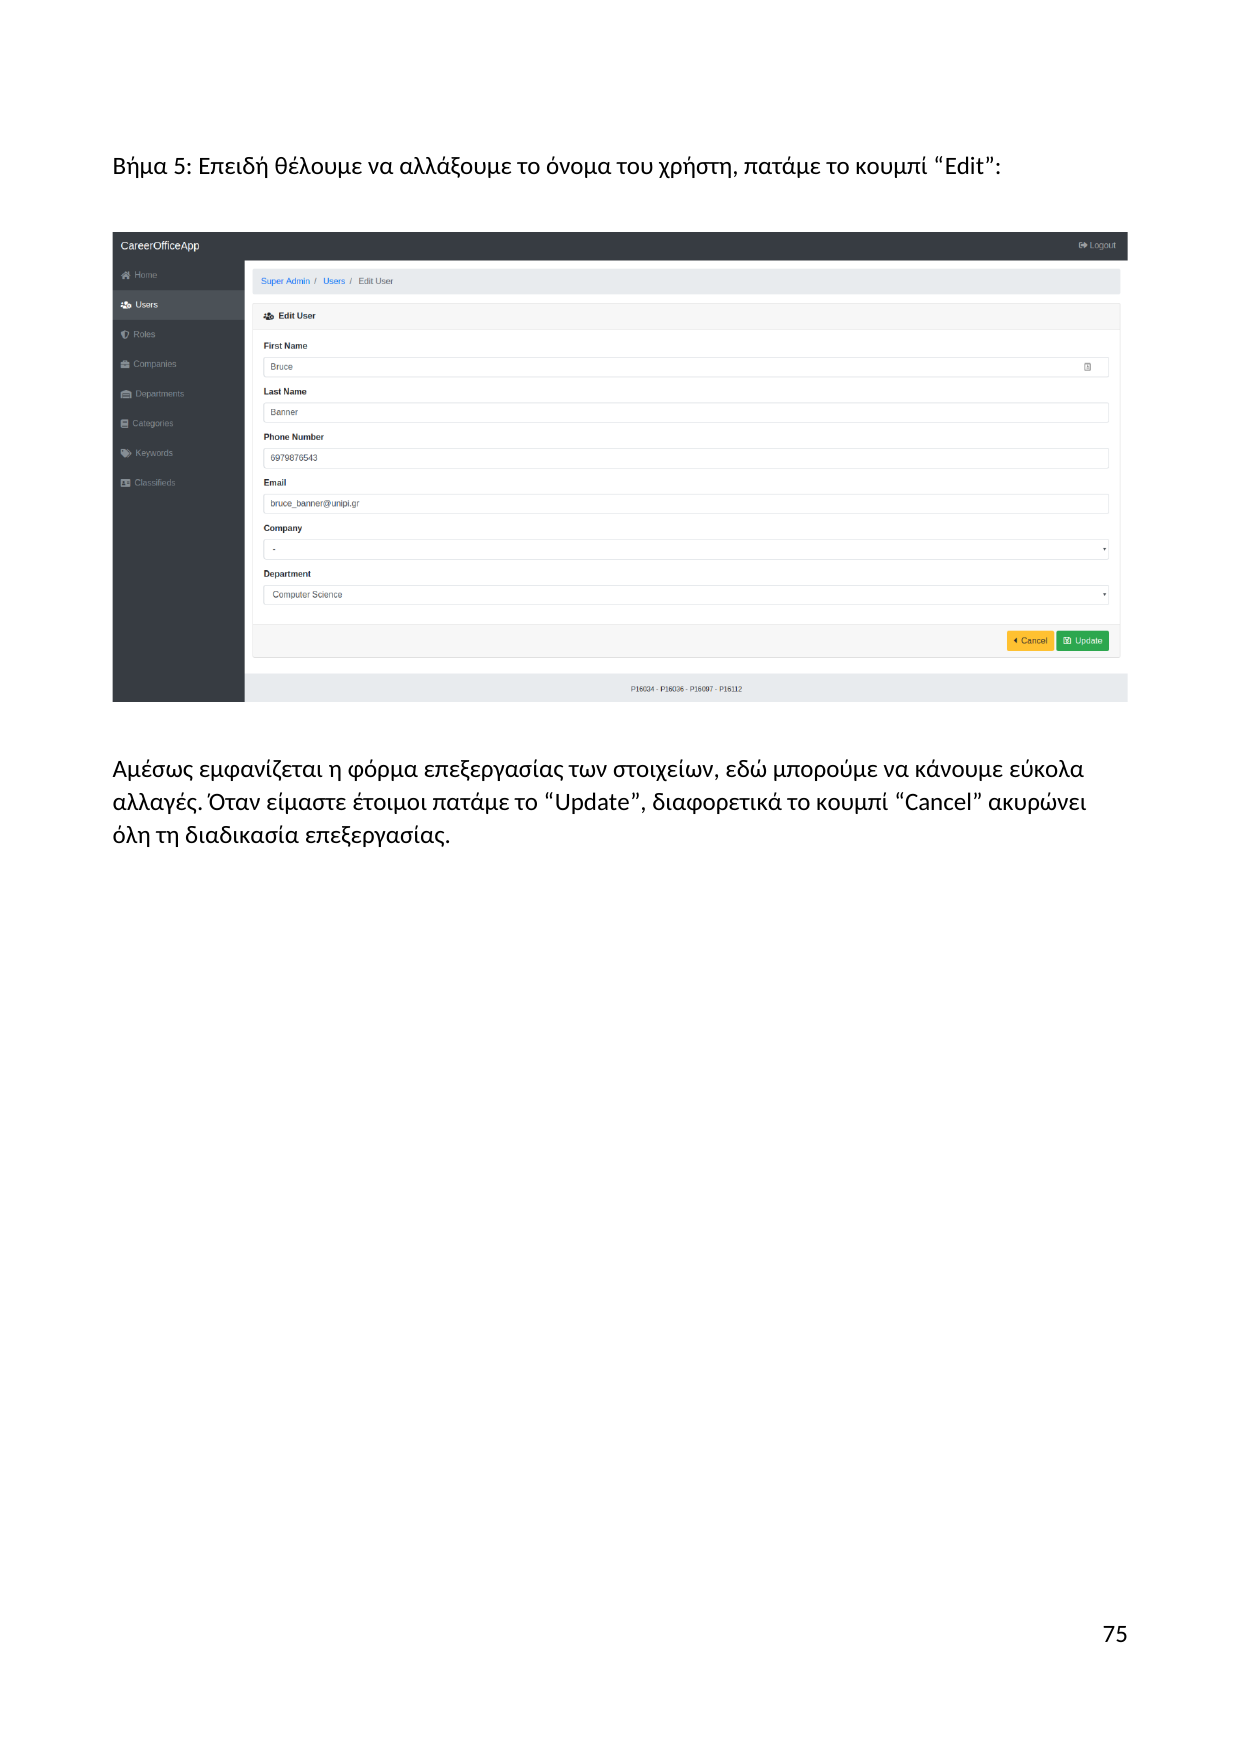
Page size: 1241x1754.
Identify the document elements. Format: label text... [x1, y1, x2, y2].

text Αμέσως εμφανίζεται η φόρμα επεξεργασίας των στοιχείων, εδώ μπορούμε να κάνουμε εύκολα αλλαγές. Όταν είμαστε έτοιμοι πατάμε το “Update”, διαφορετικά το κουμπί “Cancel” ακυρώνει όλη τη διαδικασία επεξεργασίας. [112, 753, 1128, 850]
text Βήμα 5: Επειδή θέλουμε να αλλάξουμε το όνομα του χρήστη, πατάμε το κουμπί “Edit”: [112, 150, 1128, 181]
picture [112, 232, 1128, 702]
